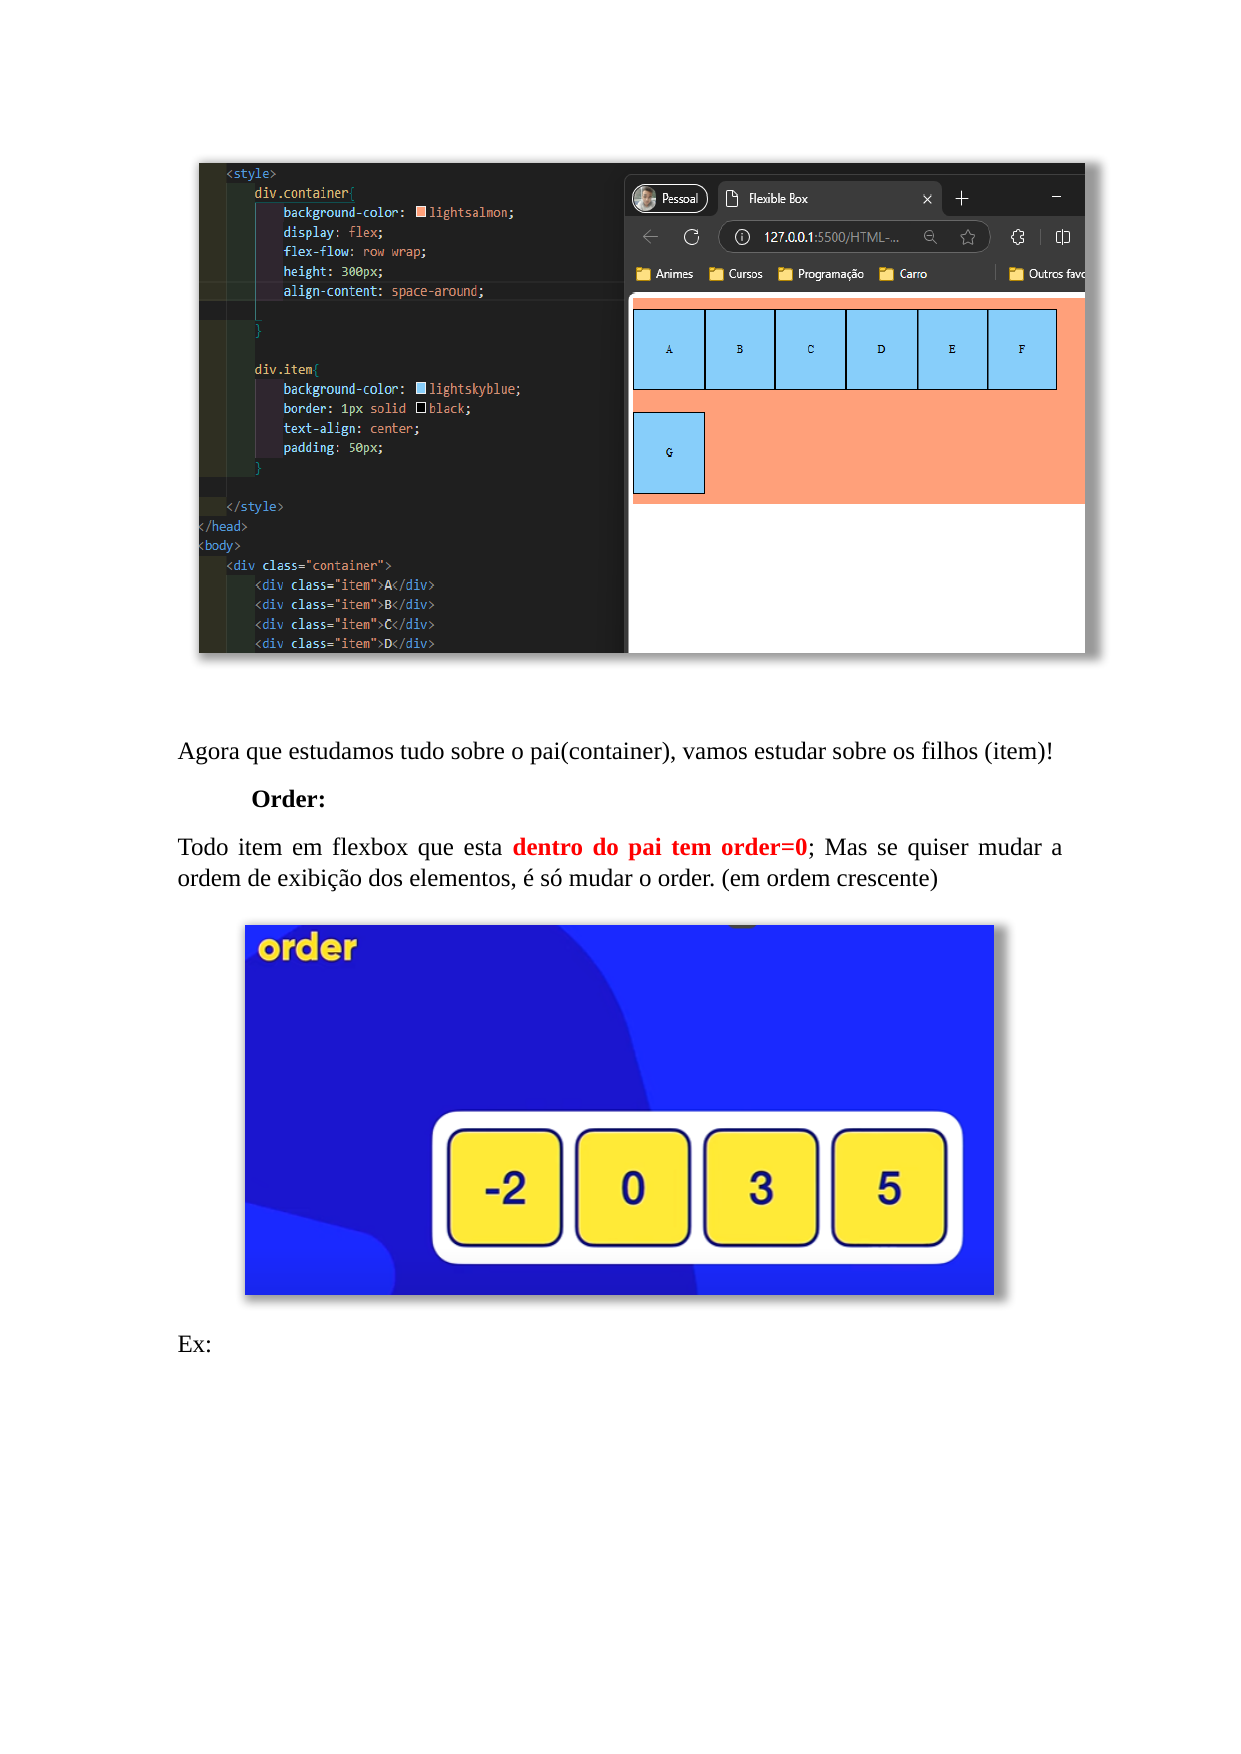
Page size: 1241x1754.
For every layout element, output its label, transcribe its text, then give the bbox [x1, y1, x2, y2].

picture [199, 163, 1085, 653]
text Order: [177, 784, 1063, 813]
picture [245, 925, 994, 1295]
text Todo item em flexbox que esta dentro do pai tem order=0; Mas se quiser mudar a ordem de exibição dos elementos, é só mudar o order. (em ordem crescente) [177, 832, 1063, 891]
text Ex: [177, 1329, 1063, 1358]
text Agora que estudamos tudo sobre o pai(container), vamos estudar sobre os filhos (item)! [177, 736, 1063, 765]
